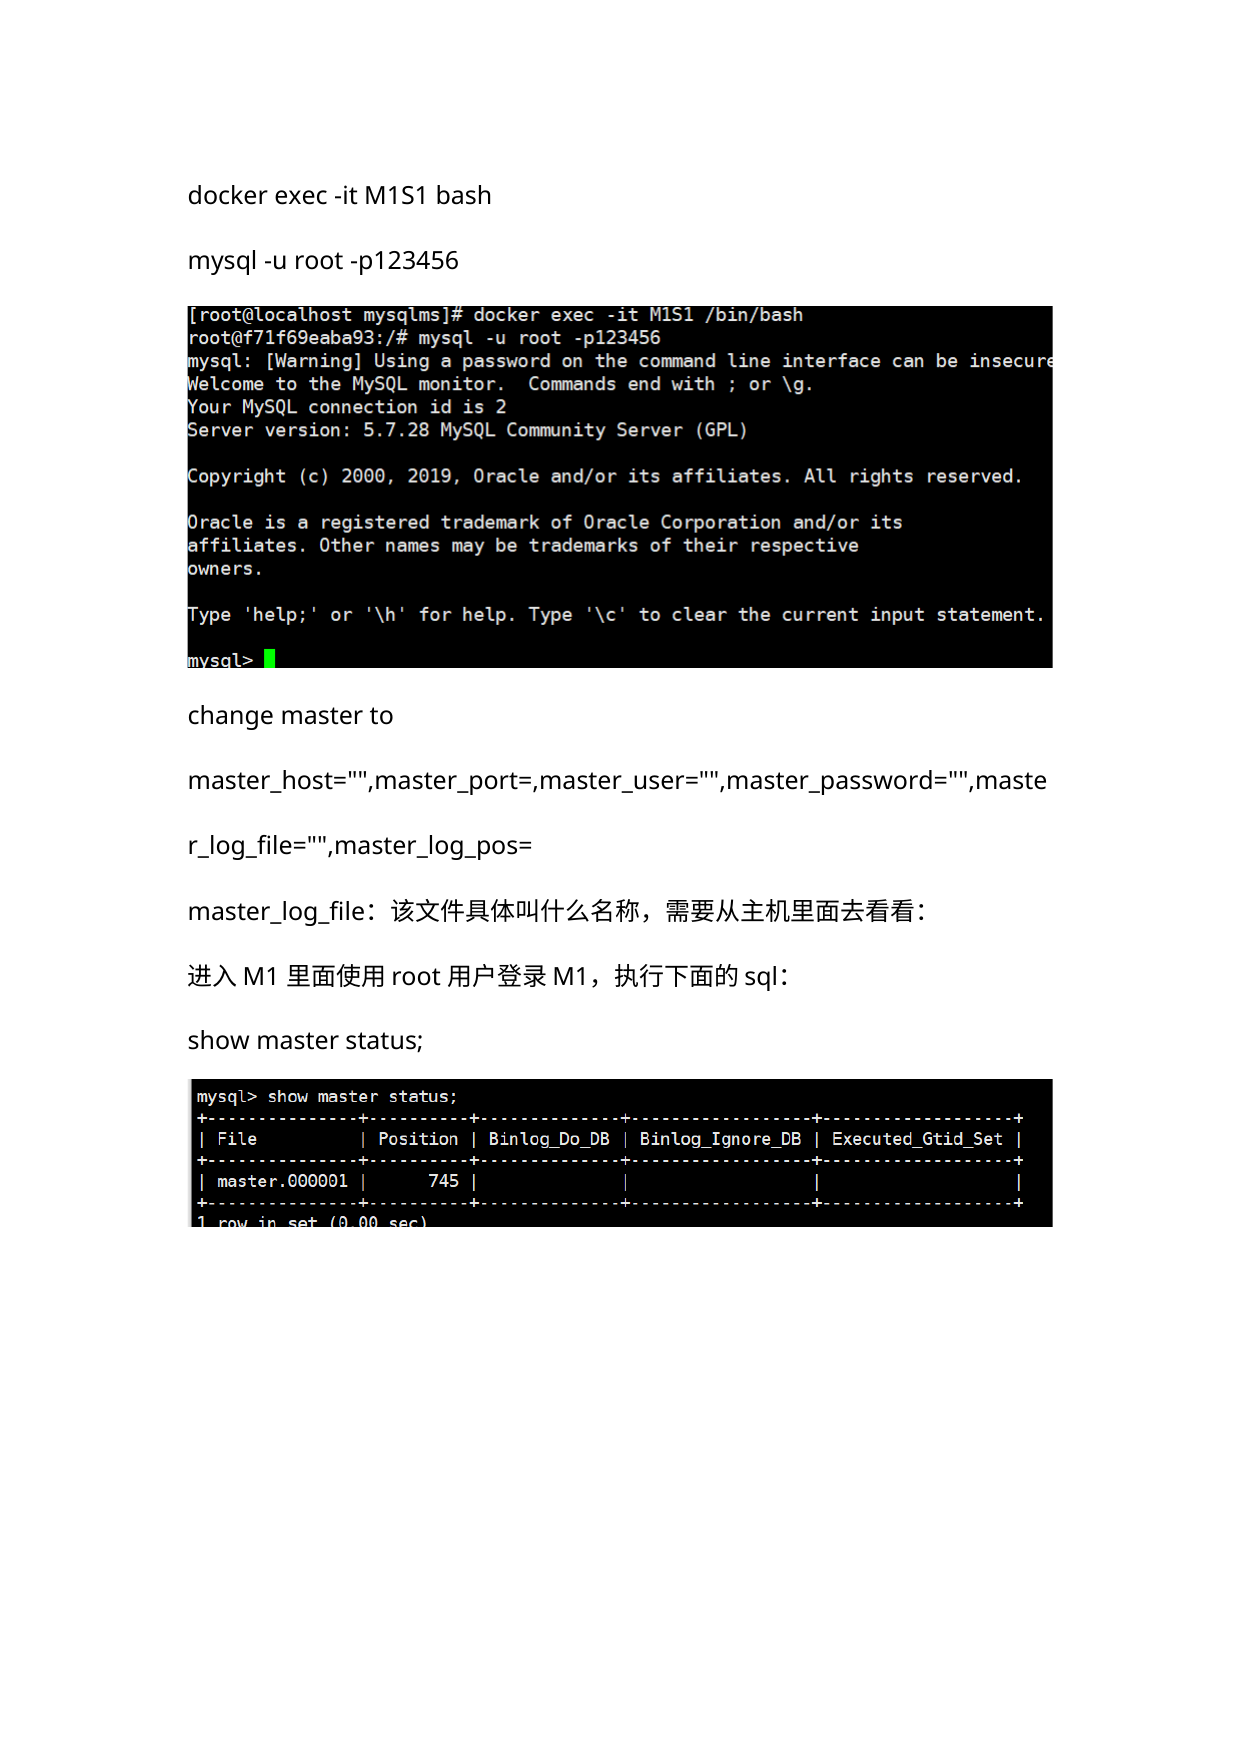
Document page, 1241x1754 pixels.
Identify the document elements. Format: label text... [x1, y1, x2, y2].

text mysql -u root -p123456 [187, 227, 1053, 292]
text 进入M1 里面使用root 用户登录M1，执行下面的sql： [187, 942, 1053, 1007]
text docker exec -it M1S1 bash [187, 162, 1053, 227]
picture [187, 1079, 1053, 1227]
text change master to master_host="",master_port=,master_user="",master_password="",master_log_file="",master_log_pos= [187, 682, 1053, 877]
picture [187, 306, 1053, 668]
text master_log_file：该文件具体叫什么名称，需要从主机里面去看看： [187, 877, 1053, 942]
text show master status; [187, 1007, 1053, 1072]
